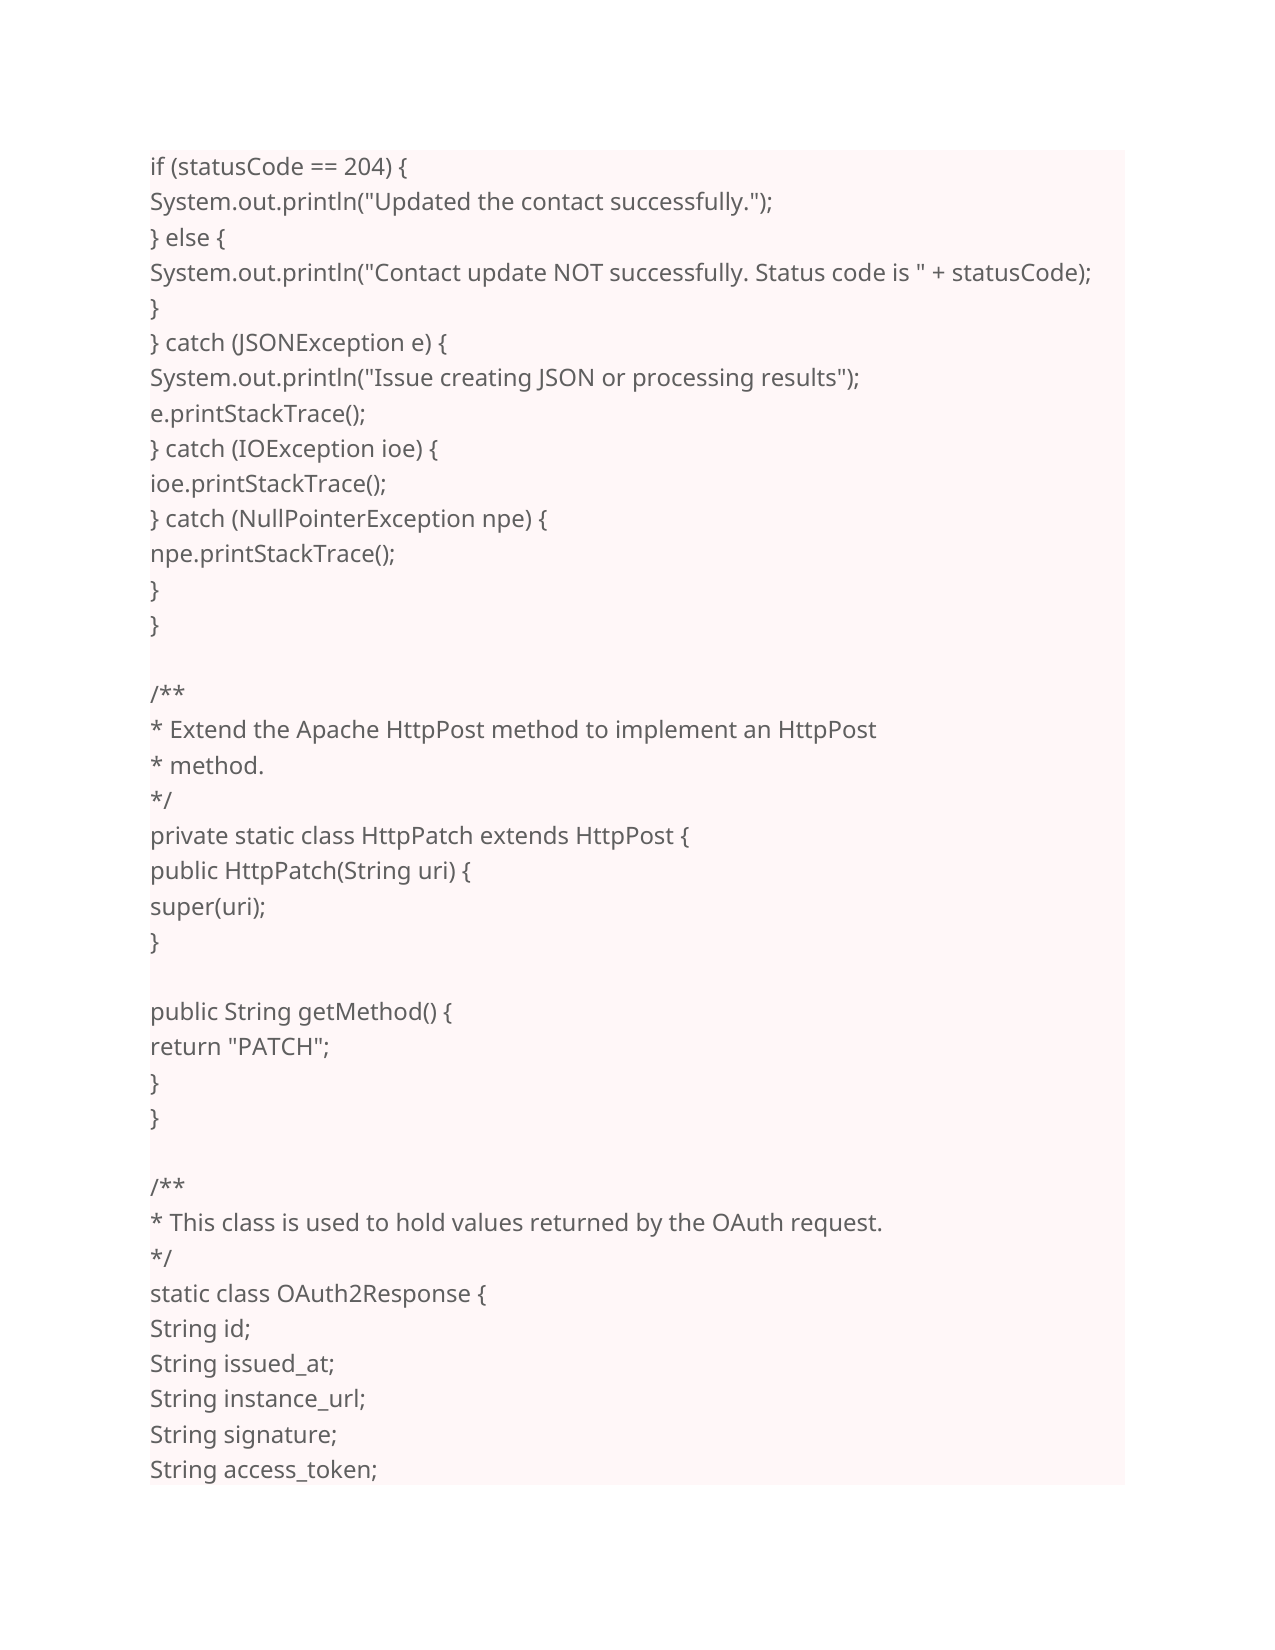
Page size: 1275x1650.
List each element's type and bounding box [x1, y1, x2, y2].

text [150, 150, 1125, 1485]
